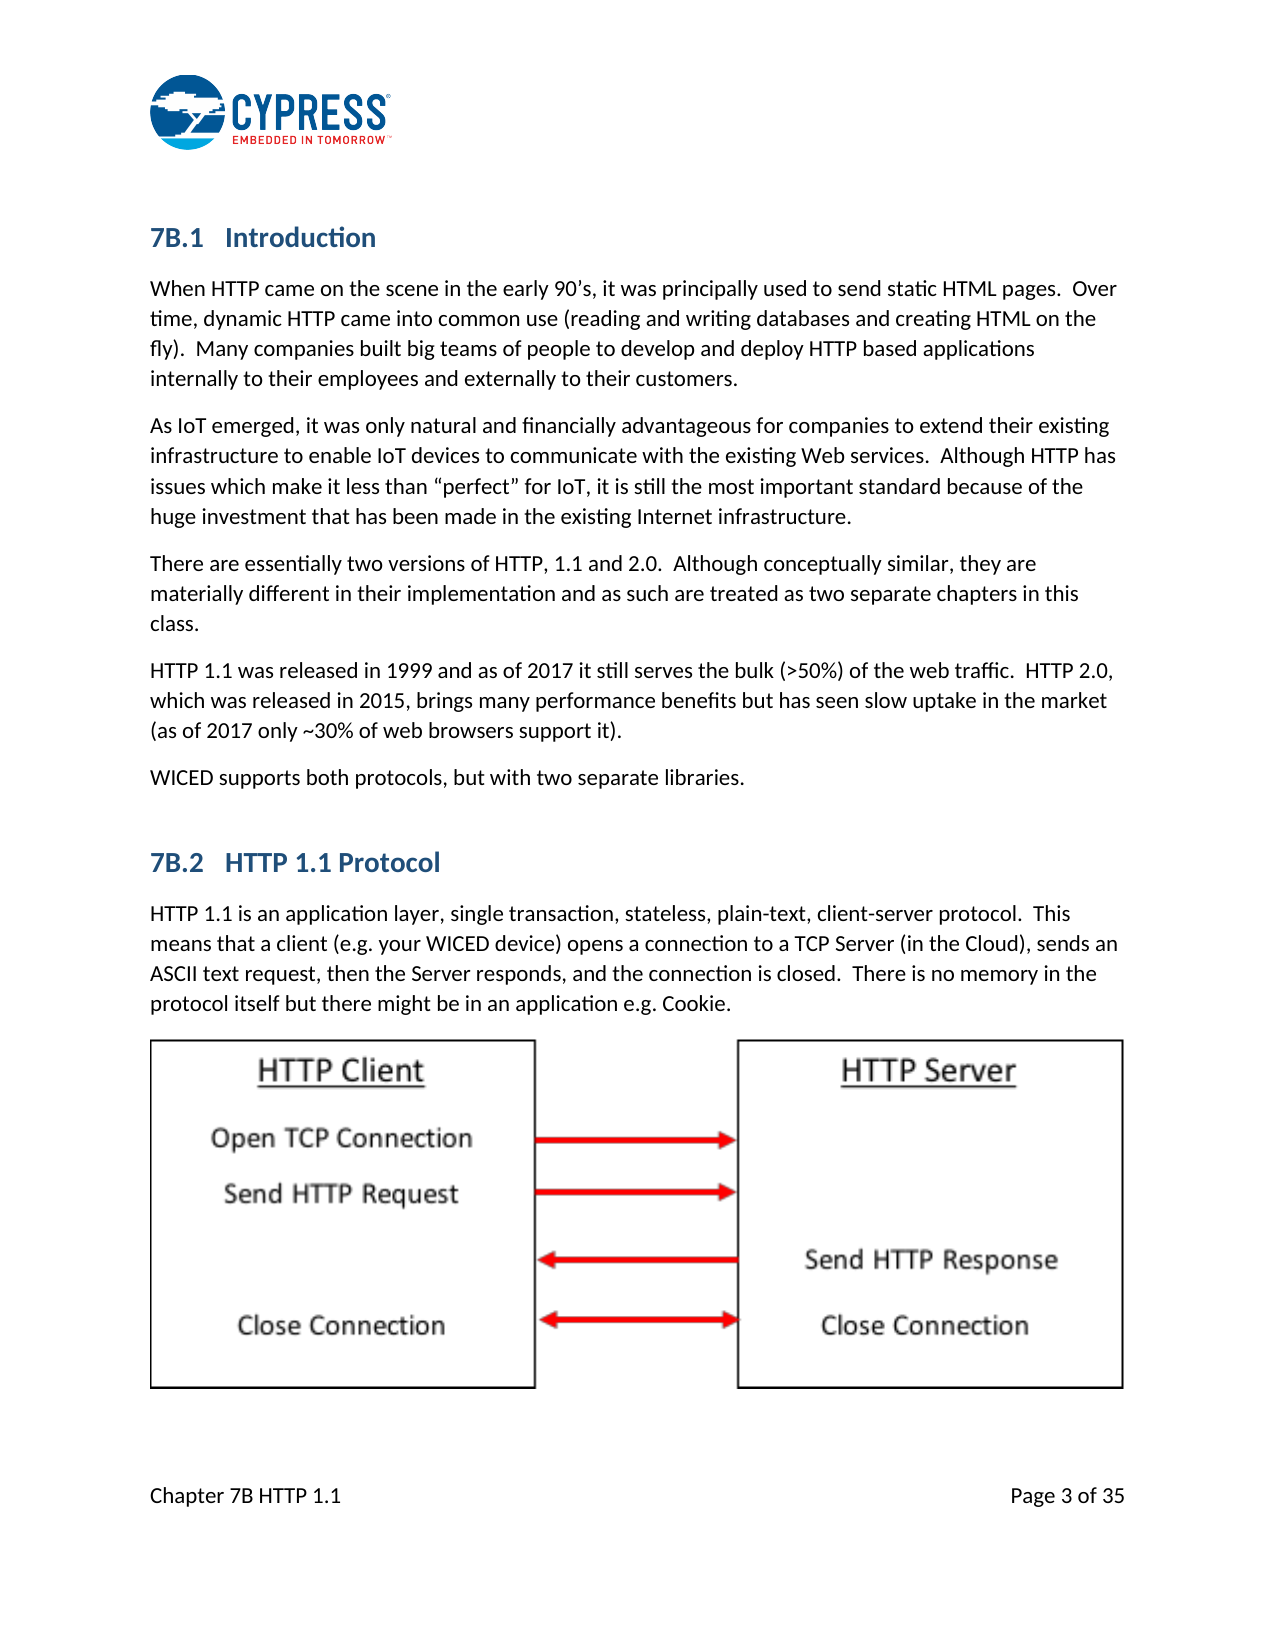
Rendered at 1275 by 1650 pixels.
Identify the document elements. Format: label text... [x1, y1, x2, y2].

text When HTTP came on the scene in the early 90’s, it was principally used to send static HTML pages. Over time, dynamic HTTP came into common use (reading and writing databases and creating HTML on the fly). Many companies built big teams of people to develop and deploy HTTP based applications internally to their employees and externally to their customers. [150, 274, 1125, 392]
text WICED supports both protocols, but with two separate libraries. [150, 763, 1125, 791]
subtitle Introduction [150, 219, 1125, 254]
text There are essentially two versions of HTTP, 1.1 and 2.0. Although conceptually similar, they are materially different in their implementation and as such are treated as two separate chapters in this class. [150, 549, 1125, 637]
subtitle HTTP 1.1 Protocol [150, 844, 1125, 879]
text HTTP 1.1 is an application layer, single transaction, stateless, plain-text, client-server protocol. This means that a client (e.g. your WICED device) opens a connection to a TCP Server (in the Cloud), sends an ASCII text request, then the Server responds, and the connection is closed. There is no memory in the protocol itself but there might be in an application e.g. Cookie. [150, 899, 1125, 1017]
picture [150, 1036, 1125, 1389]
text As IoT emerged, it was only natural and financially advantageous for companies to extend their existing infrastructure to enable IoT devices to communicate with the existing Web services. Although HTTP has issues which make it less than “perfect” for IoT, it is still the most important standard because of the huge investment that has been made in the existing Internet infrastructure. [150, 411, 1125, 530]
picture [150, 75, 392, 150]
text HTTP 1.1 was released in 1999 and as of 2017 it still serves the bulk (>50%) of the web traffic. HTTP 2.0, which was released in 2015, brings many performance benefits but has seen slow uptake in the market (as of 2017 only ~30% of web browsers support it). [150, 656, 1125, 744]
